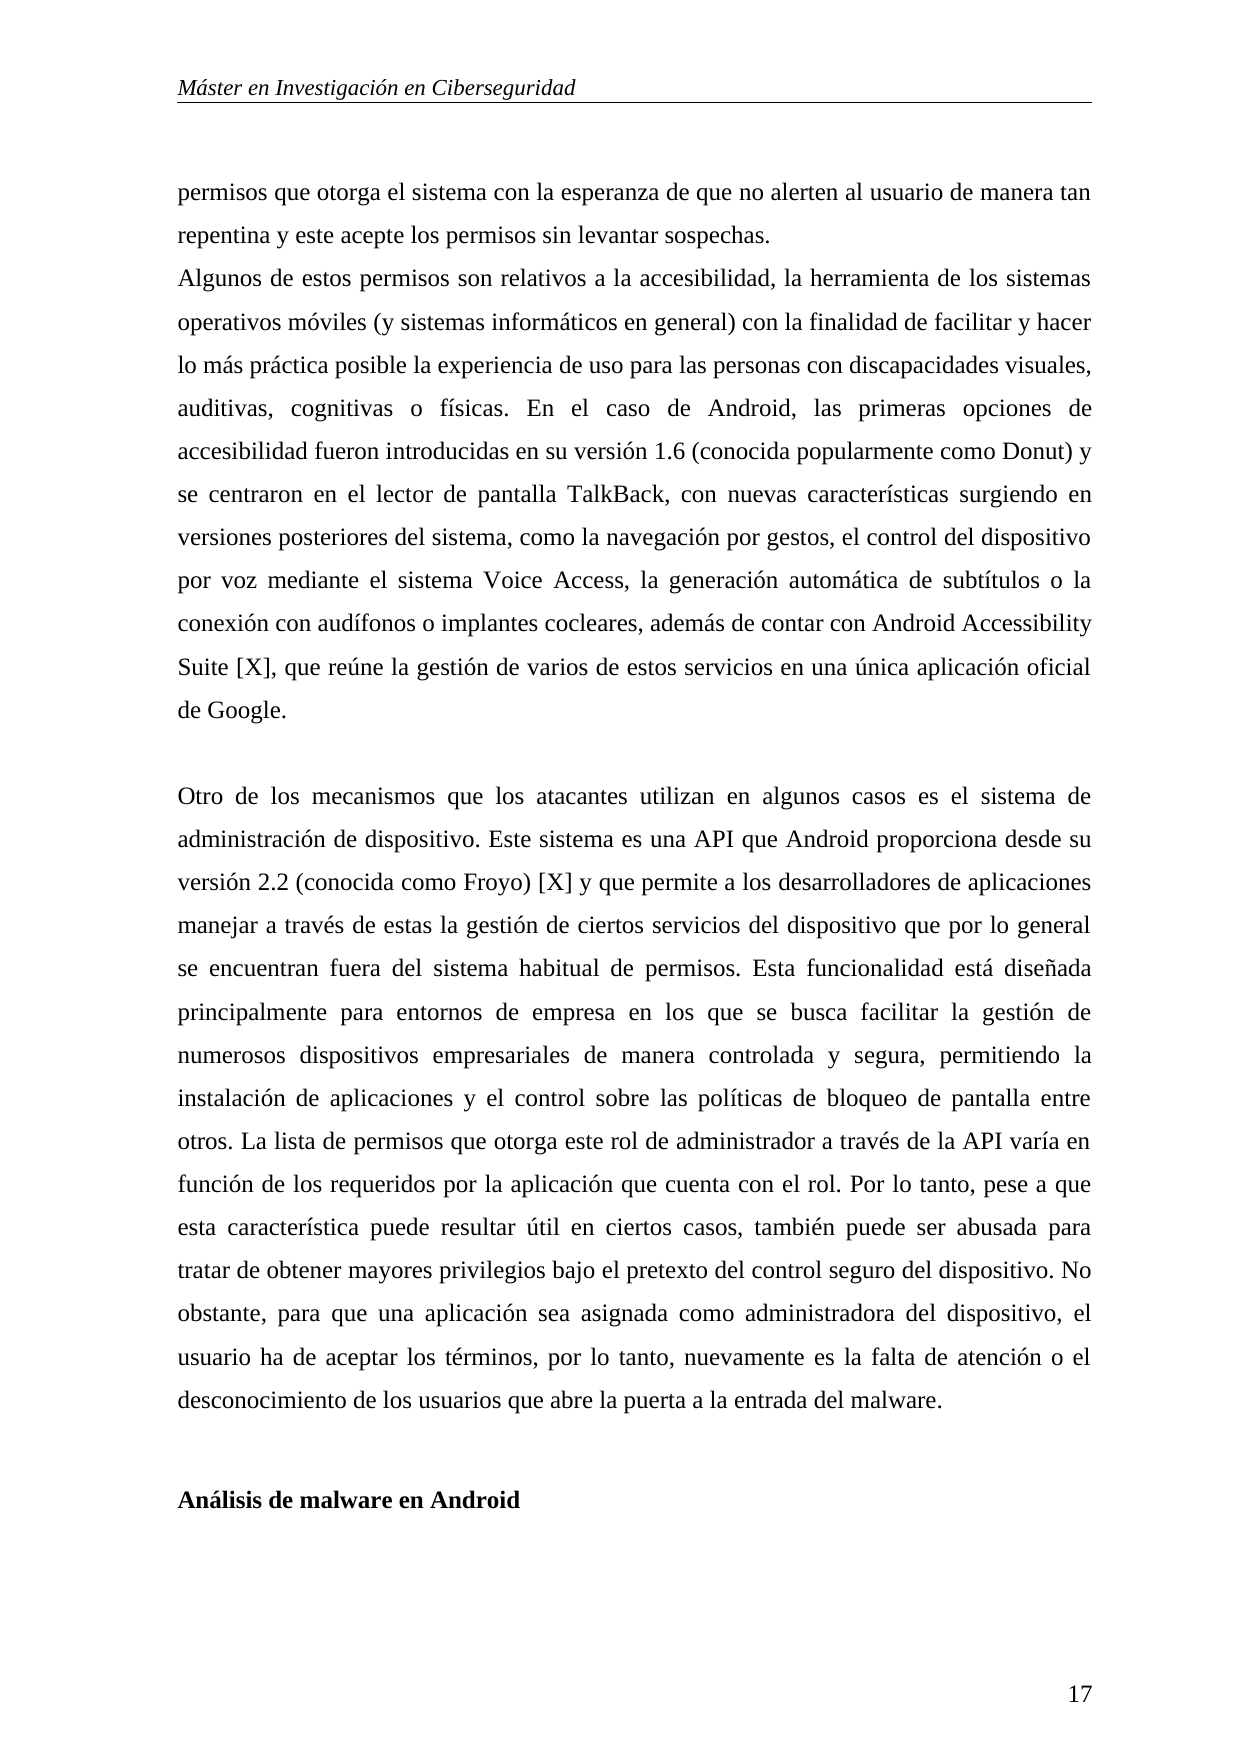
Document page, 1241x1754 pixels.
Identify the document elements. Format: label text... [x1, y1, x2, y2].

text Análisis de malware en Android [177, 1485, 1092, 1514]
text Otro de los mecanismos que los atacantes utilizan en algunos casos es el sistema de administración de dispositivo. Este sistema es una API que Android proporciona desde su versión 2.2 (conocida como Froyo) [X] y que permite a los desarrolladores de aplicaciones manejar a través de estas la gestión de ciertos servicios del dispositivo que por lo general se encuentran fuera del sistema habitual de permisos. Esta funcionalidad está diseñada principalmente para entornos de empresa en los que se busca facilitar la gestión de numerosos dispositivos empresariales de manera controlada y segura, permitiendo la instalación de aplicaciones y el control sobre las políticas de bloqueo de pantalla entre otros. La lista de permisos que otorga este rol de administrador a través de la API varía en función de los requeridos por la aplicación que cuenta con el rol. Por lo tanto, pese a que esta característica puede resultar útil en ciertos casos, también puede ser abusada para tratar de obtener mayores privilegios bajo el pretexto del control seguro del dispositivo. No obstante, para que una aplicación sea asignada como administradora del dispositivo, el usuario ha de aceptar los términos, por lo tanto, nuevamente es la falta de atención o el desconocimiento de los usuarios que abre la puerta a la entrada del malware. [177, 781, 1092, 1413]
text Algunos de estos permisos son relativos a la accesibilidad, la herramienta de los sistemas operativos móviles (y sistemas informáticos en general) con la finalidad de facilitar y hacer lo más práctica posible la experiencia de uso para las personas con discapacidades visuales, auditivas, cognitivas o físicas. En el caso de Android, las primeras opciones de accesibilidad fueron introducidas en su versión 1.6 (conocida popularmente como Donut) y se centraron en el lector de pantalla TalkBack, con nuevas características surgiendo en versiones posteriores del sistema, como la navegación por gestos, el control del dispositivo por voz mediante el sistema Voice Access, la generación automática de subtítulos o la conexión con audífonos o implantes cocleares, además de contar con Android Accessibility Suite [X], que reúne la gestión de varios de estos servicios en una única aplicación oficial de Google. [177, 263, 1092, 723]
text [177, 177, 1092, 249]
